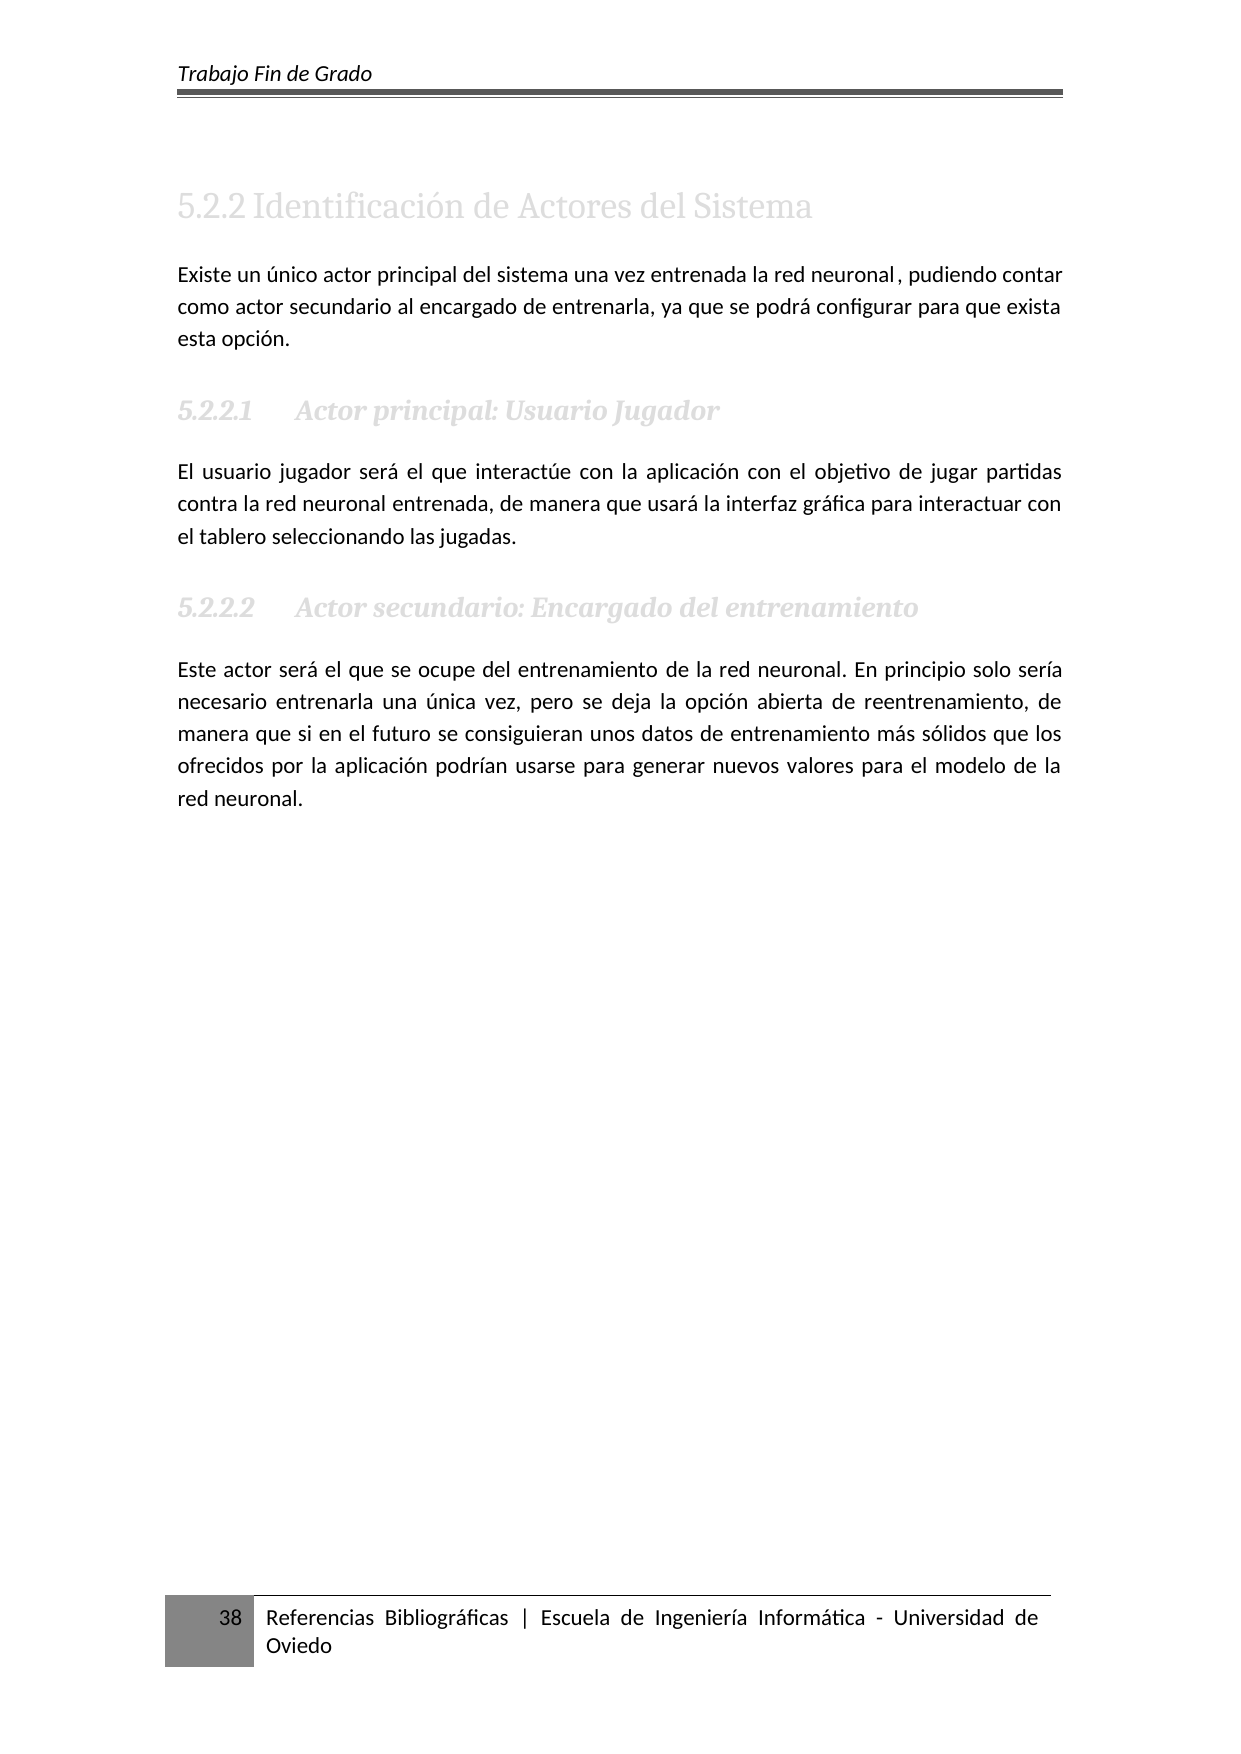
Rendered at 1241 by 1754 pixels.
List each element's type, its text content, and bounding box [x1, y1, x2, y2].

subtitle Actor principal: Usuario Jugador [177, 394, 1063, 427]
text Este actor será el que se ocupe del entrenamiento de la red neuronal. En principio solo sería necesario entrenarla una única vez, pero se deja la opción abierta de reentrenamiento, de manera que si en el futuro se consiguieran unos datos de entrenamiento más sólidos que los ofrecidos por la aplicación podrían usarse para generar nuevos valores para el modelo de la red neuronal. [177, 655, 1063, 812]
text Existe un único actor principal del sistema una vez entrenada la red neuronal, pudiendo contar como actor secundario al encargado de entrenarla, ya que se podrá configurar para que exista esta opción. [177, 260, 1063, 352]
text El usuario jugador será el que interactúe con la aplicación con el objetivo de jugar partidas contra la red neuronal entrenada, de manera que usará la interfaz gráfica para interactuar con el tablero seleccionando las jugadas. [177, 457, 1063, 550]
subtitle Actor secundario: Encargado del entrenamiento [177, 591, 1063, 625]
subtitle Identificación de Actores del Sistema [177, 185, 1063, 228]
